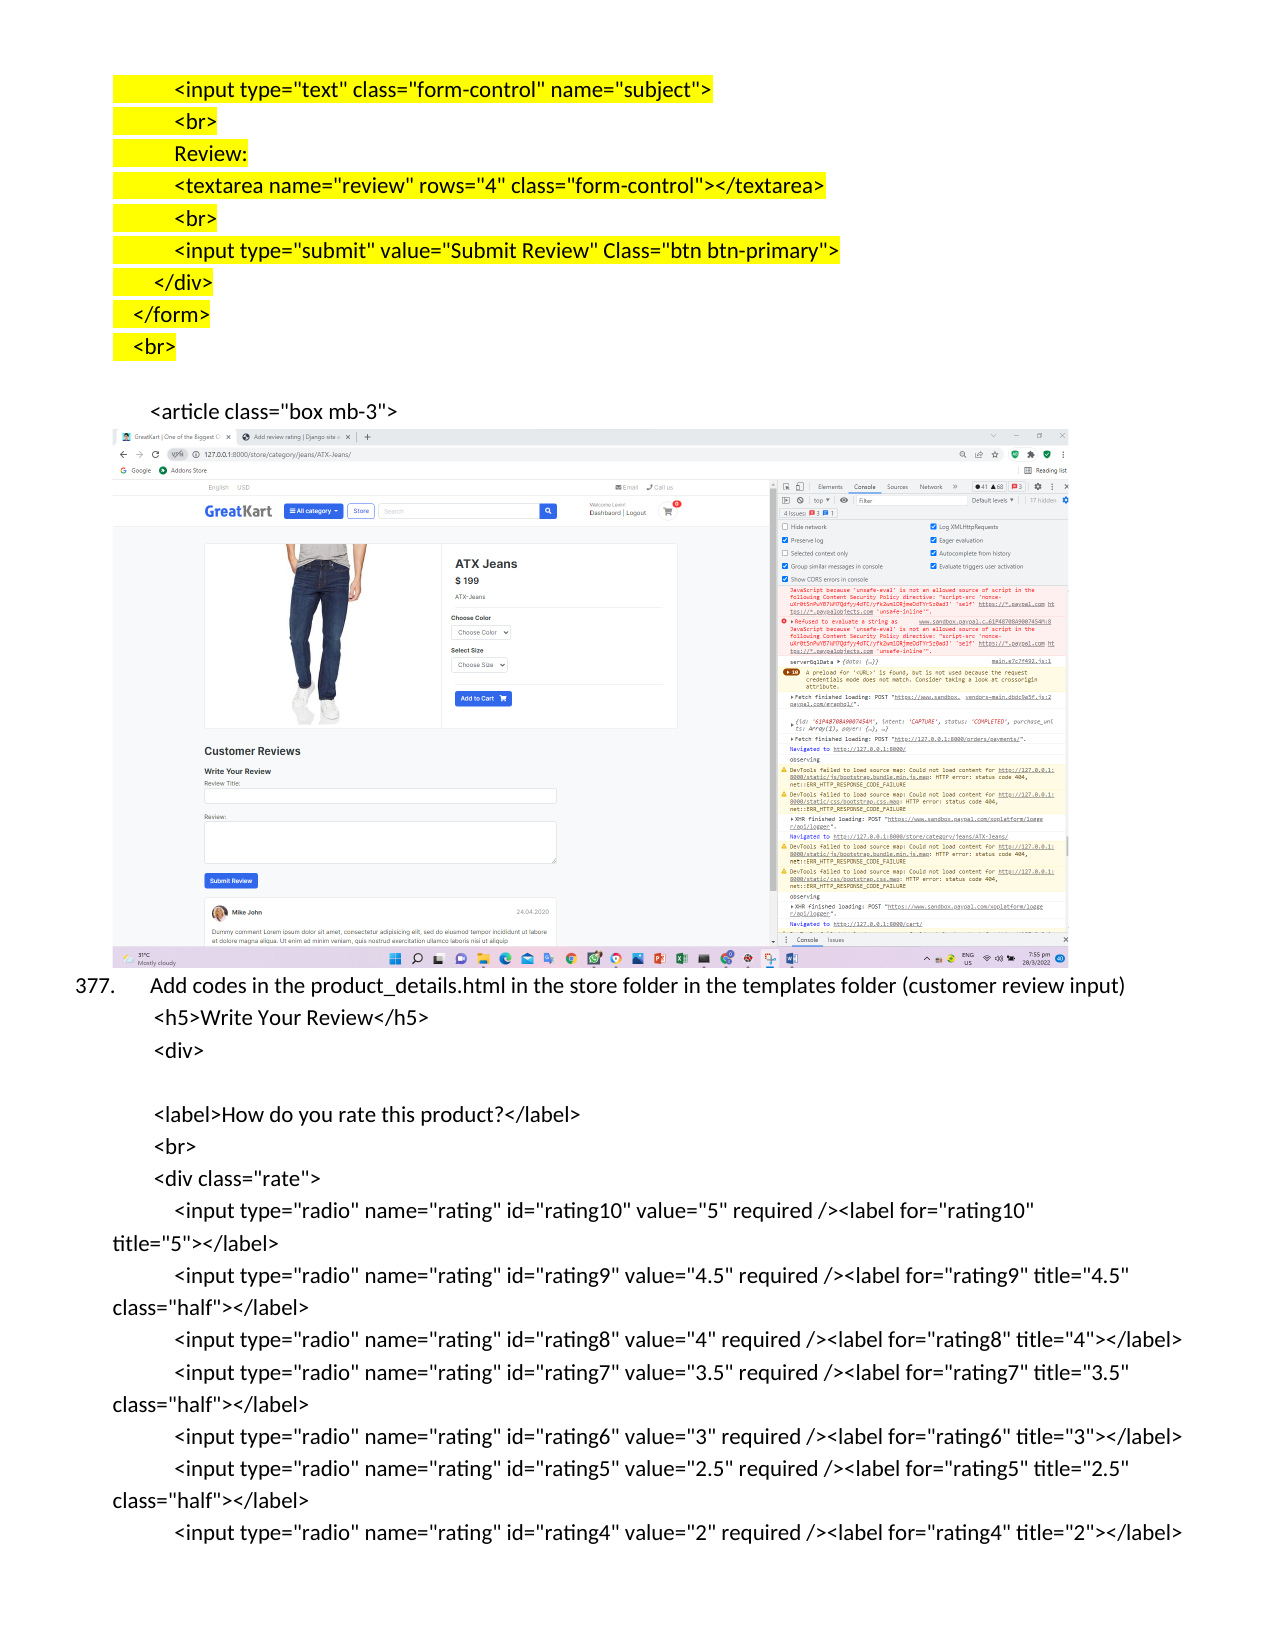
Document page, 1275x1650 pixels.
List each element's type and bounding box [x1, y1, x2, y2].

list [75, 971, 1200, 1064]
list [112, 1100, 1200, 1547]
picture [112, 429, 1069, 968]
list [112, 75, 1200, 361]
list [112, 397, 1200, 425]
